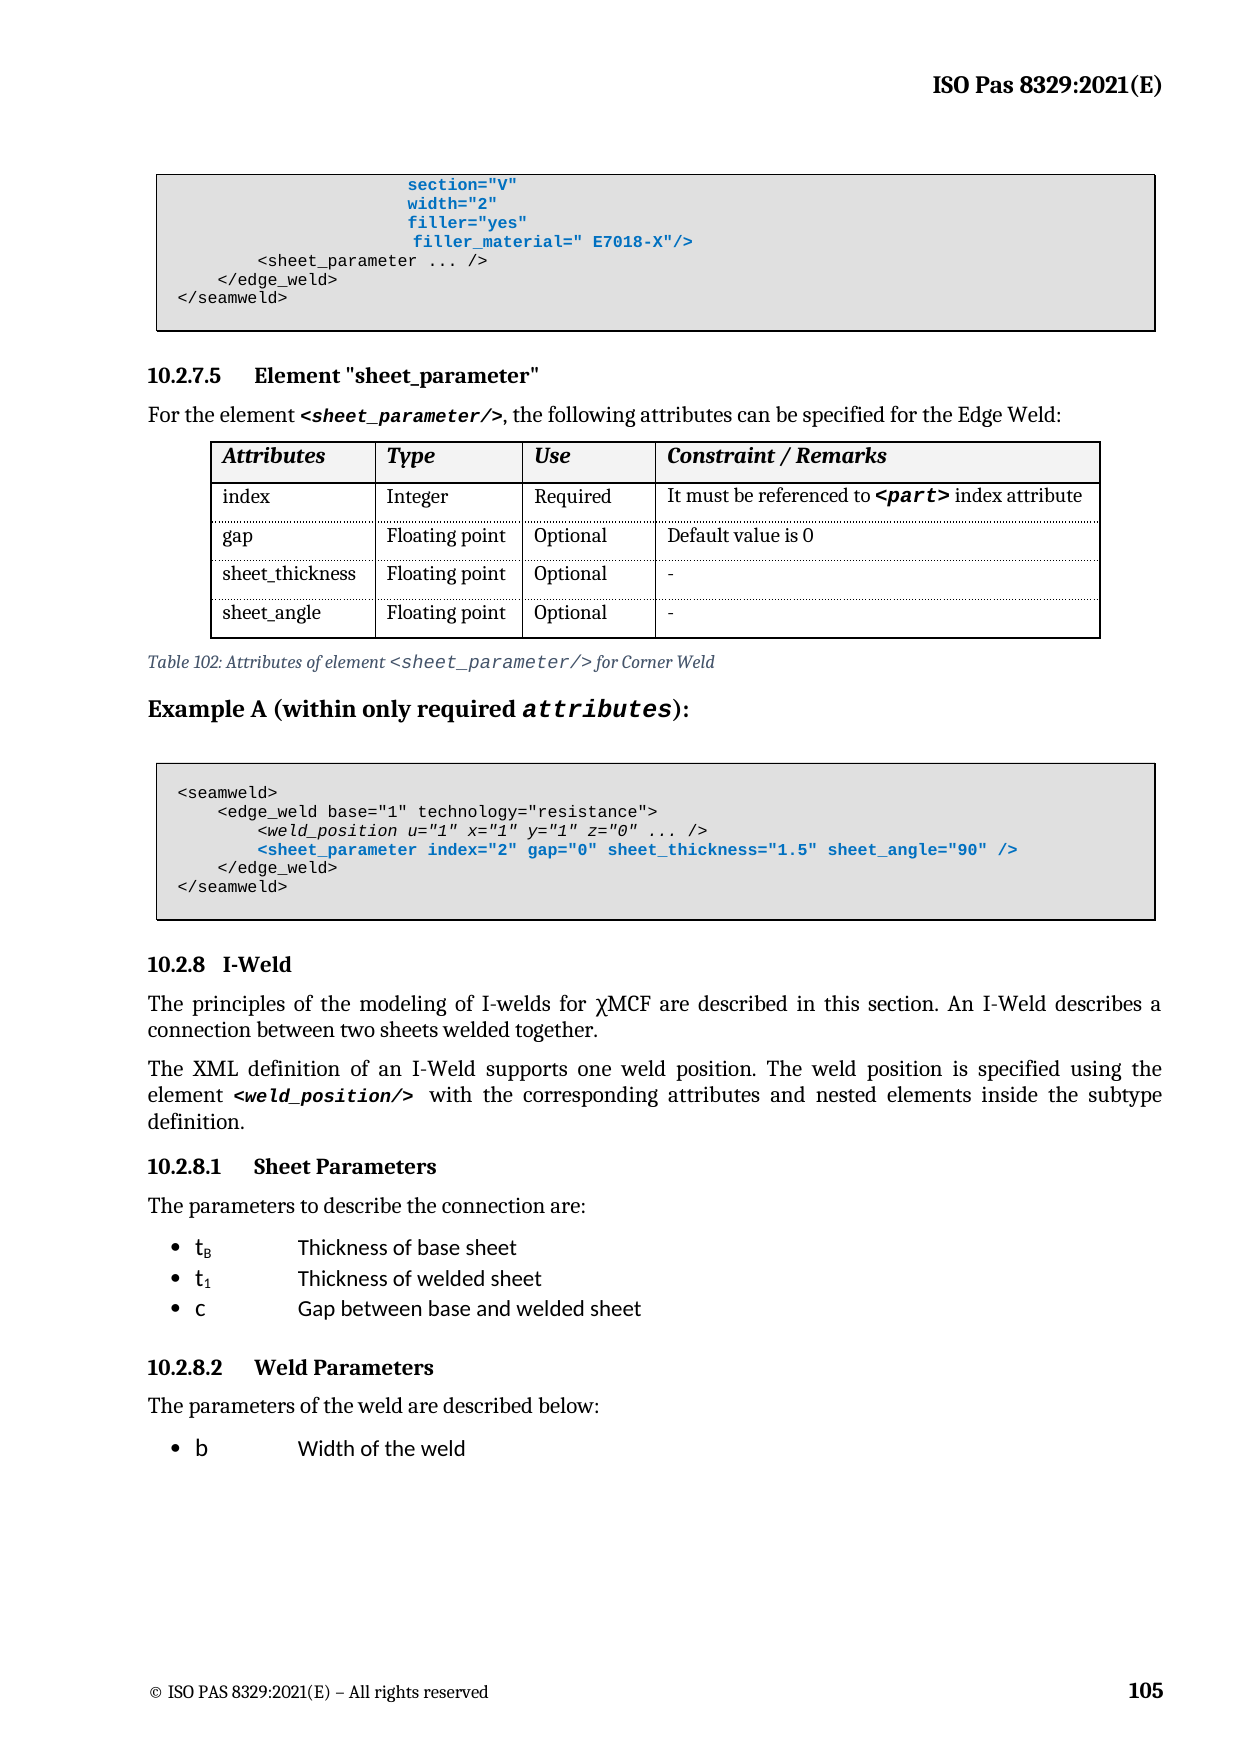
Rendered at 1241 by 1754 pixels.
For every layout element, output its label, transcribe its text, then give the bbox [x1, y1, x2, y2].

text </seamweld> [157, 287, 1154, 306]
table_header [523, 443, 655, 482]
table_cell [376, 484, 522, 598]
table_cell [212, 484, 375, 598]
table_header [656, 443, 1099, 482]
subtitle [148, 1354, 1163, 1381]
text <edge_weld base="1" technology="resistance"> [157, 800, 1154, 819]
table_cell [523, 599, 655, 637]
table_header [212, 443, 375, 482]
text </edge_weld> [157, 268, 1154, 287]
text Table 102: Attributes of element <sheet_parameter/> for Corner Weld [148, 652, 1163, 674]
subtitle Sheet Parameters [148, 1154, 1163, 1180]
text filler="yes" [157, 212, 1154, 230]
subtitle I-Weld [148, 952, 1163, 978]
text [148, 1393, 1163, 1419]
subtitle Element "sheet_parameter" [148, 363, 1163, 389]
text </seamweld> [157, 876, 1154, 894]
text filler_material=" E7018-X"/> [157, 230, 1154, 249]
text </edge_weld> [157, 857, 1154, 876]
text <sheet_parameter ... /> [157, 249, 1154, 268]
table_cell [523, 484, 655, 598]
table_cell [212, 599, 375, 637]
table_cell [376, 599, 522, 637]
text <sheet_parameter index="2" gap="0" sheet_thickness="1.5" sheet_angle="90" /> [157, 838, 1154, 857]
text For the element <sheet_parameter/>, the following attributes can be specified for the Edge Weld: [148, 402, 1163, 428]
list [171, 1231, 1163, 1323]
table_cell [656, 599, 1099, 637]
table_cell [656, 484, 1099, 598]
text <weld_position u="1" x="1" y="1" z="0" ... /> [157, 819, 1154, 838]
text The parameters to describe the connection are: [148, 1193, 1163, 1219]
text section="V" [157, 175, 1154, 193]
text The principles of the modeling of I-welds for χMCF are described in this section. An I-Weld describes a connection between two sheets welded together. [148, 991, 1163, 1043]
text Example A (within only required attributes): [148, 695, 1163, 725]
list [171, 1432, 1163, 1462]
text The XML definition of an I-Weld supports one weld position. The weld position is specified using the element <weld_position/> with the corresponding attributes and nested elements inside the subtype definition. [148, 1056, 1163, 1135]
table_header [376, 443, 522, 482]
text <seamweld> [157, 781, 1154, 800]
text width="2" [157, 193, 1154, 212]
